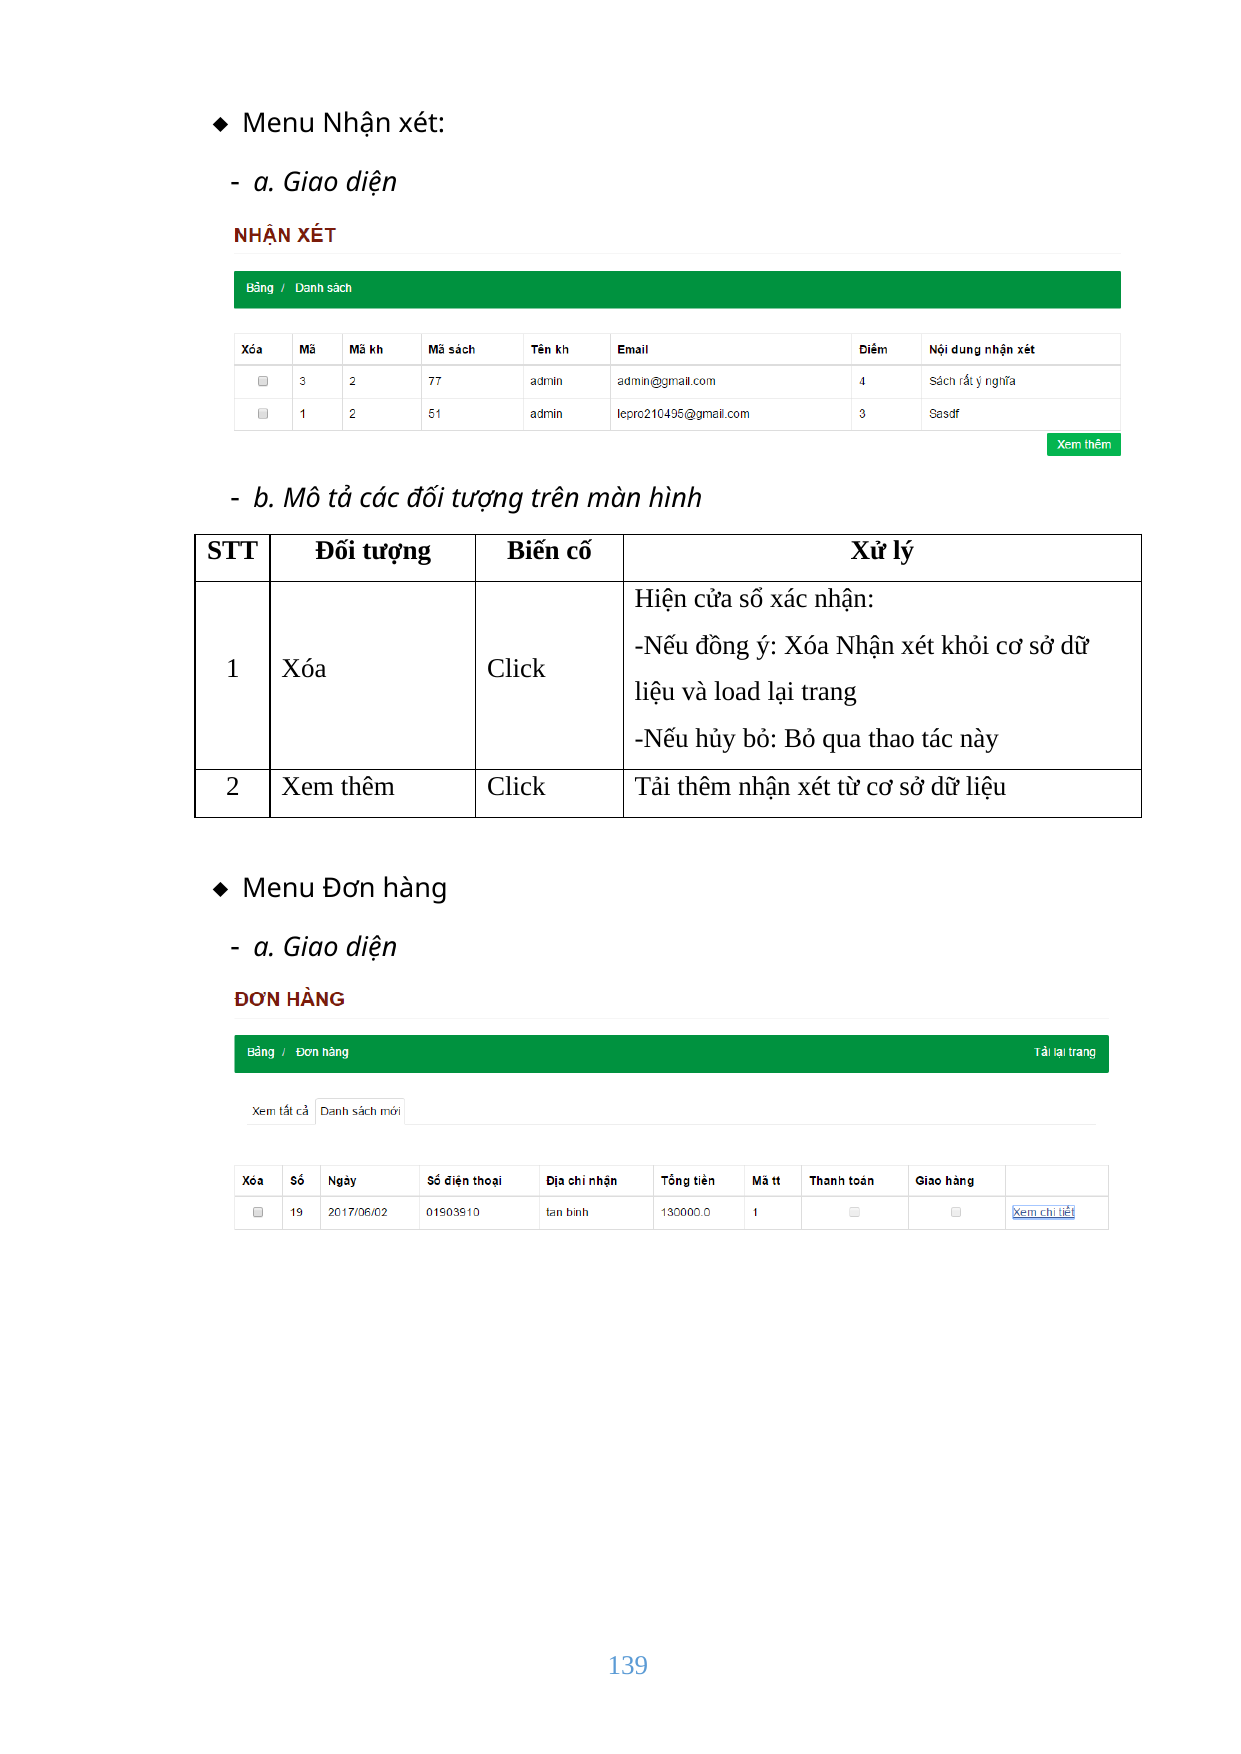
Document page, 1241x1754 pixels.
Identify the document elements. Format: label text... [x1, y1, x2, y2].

table_header STT [196, 535, 269, 581]
table_header Biến cố [476, 535, 623, 581]
picture [230, 218, 1125, 459]
table_cell Tải thêm nhận xét từ cơ sở dữ liệu [624, 770, 1141, 817]
table_cell Hiện cửa sổ xác nhận: -Nếu đồng ý: Xóa Nhận xét khỏi cơ sở dữ liệu và load lại trang -Nếu hủy bỏ: Bỏ qua thao tác này [624, 582, 1141, 769]
table_cell Click [476, 582, 623, 769]
subtitle b. Mô tả các đối tượng trên màn hình [230, 478, 1137, 515]
table_cell 2 [196, 770, 269, 817]
table_cell Click [476, 770, 623, 817]
table_cell Xóa [271, 582, 475, 769]
subtitle Menu Đơn hàng [213, 868, 1137, 905]
table_cell Xem thêm [271, 770, 475, 817]
subtitle Menu Nhận xét: [213, 103, 1137, 140]
table_cell 1 [196, 582, 269, 769]
subtitle a. Giao diện [230, 928, 1137, 965]
subtitle a. Giao diện [230, 163, 1137, 200]
picture [230, 983, 1114, 1236]
table_header Xử lý [624, 535, 1141, 581]
table_header Đối tượng [271, 535, 475, 581]
